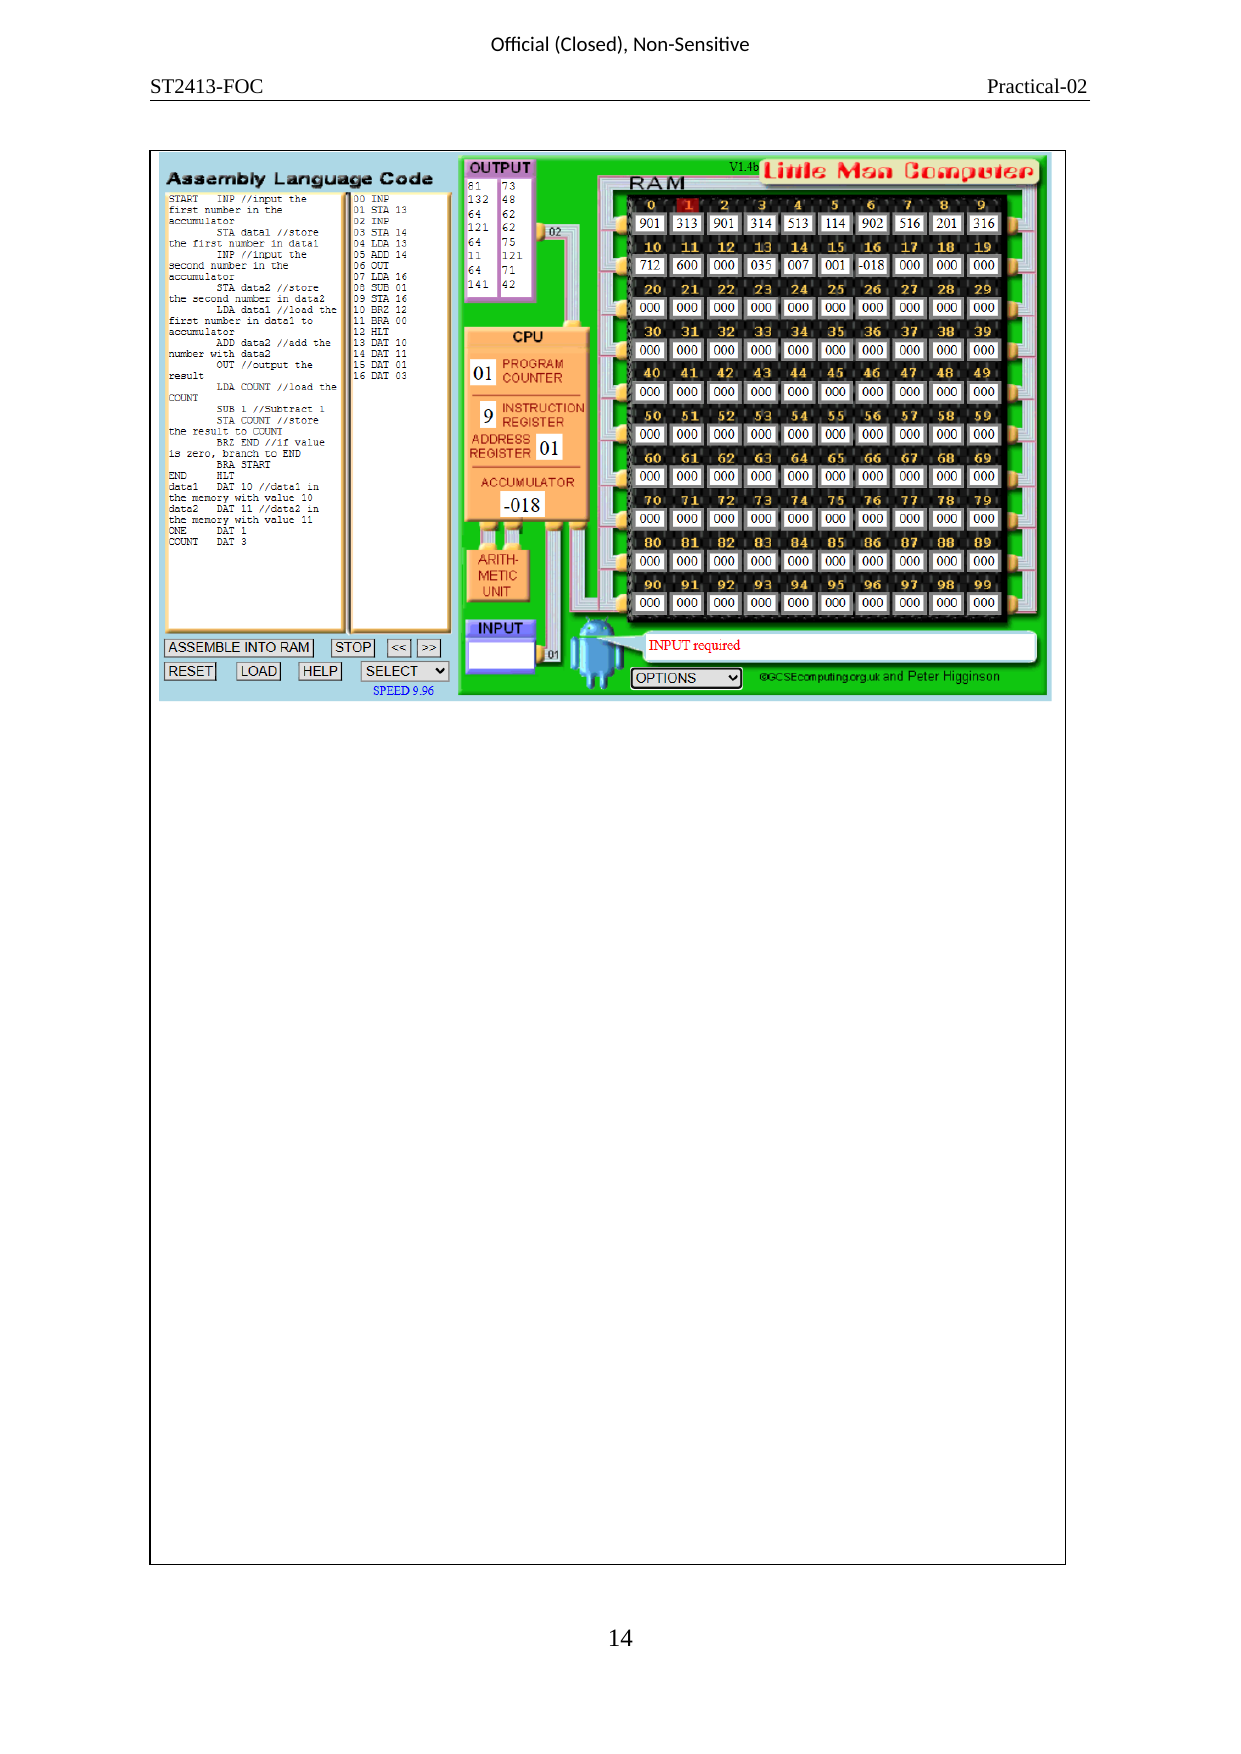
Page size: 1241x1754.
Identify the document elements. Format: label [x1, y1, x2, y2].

table_header [151, 151, 1065, 1564]
picture [158, 151, 1052, 702]
